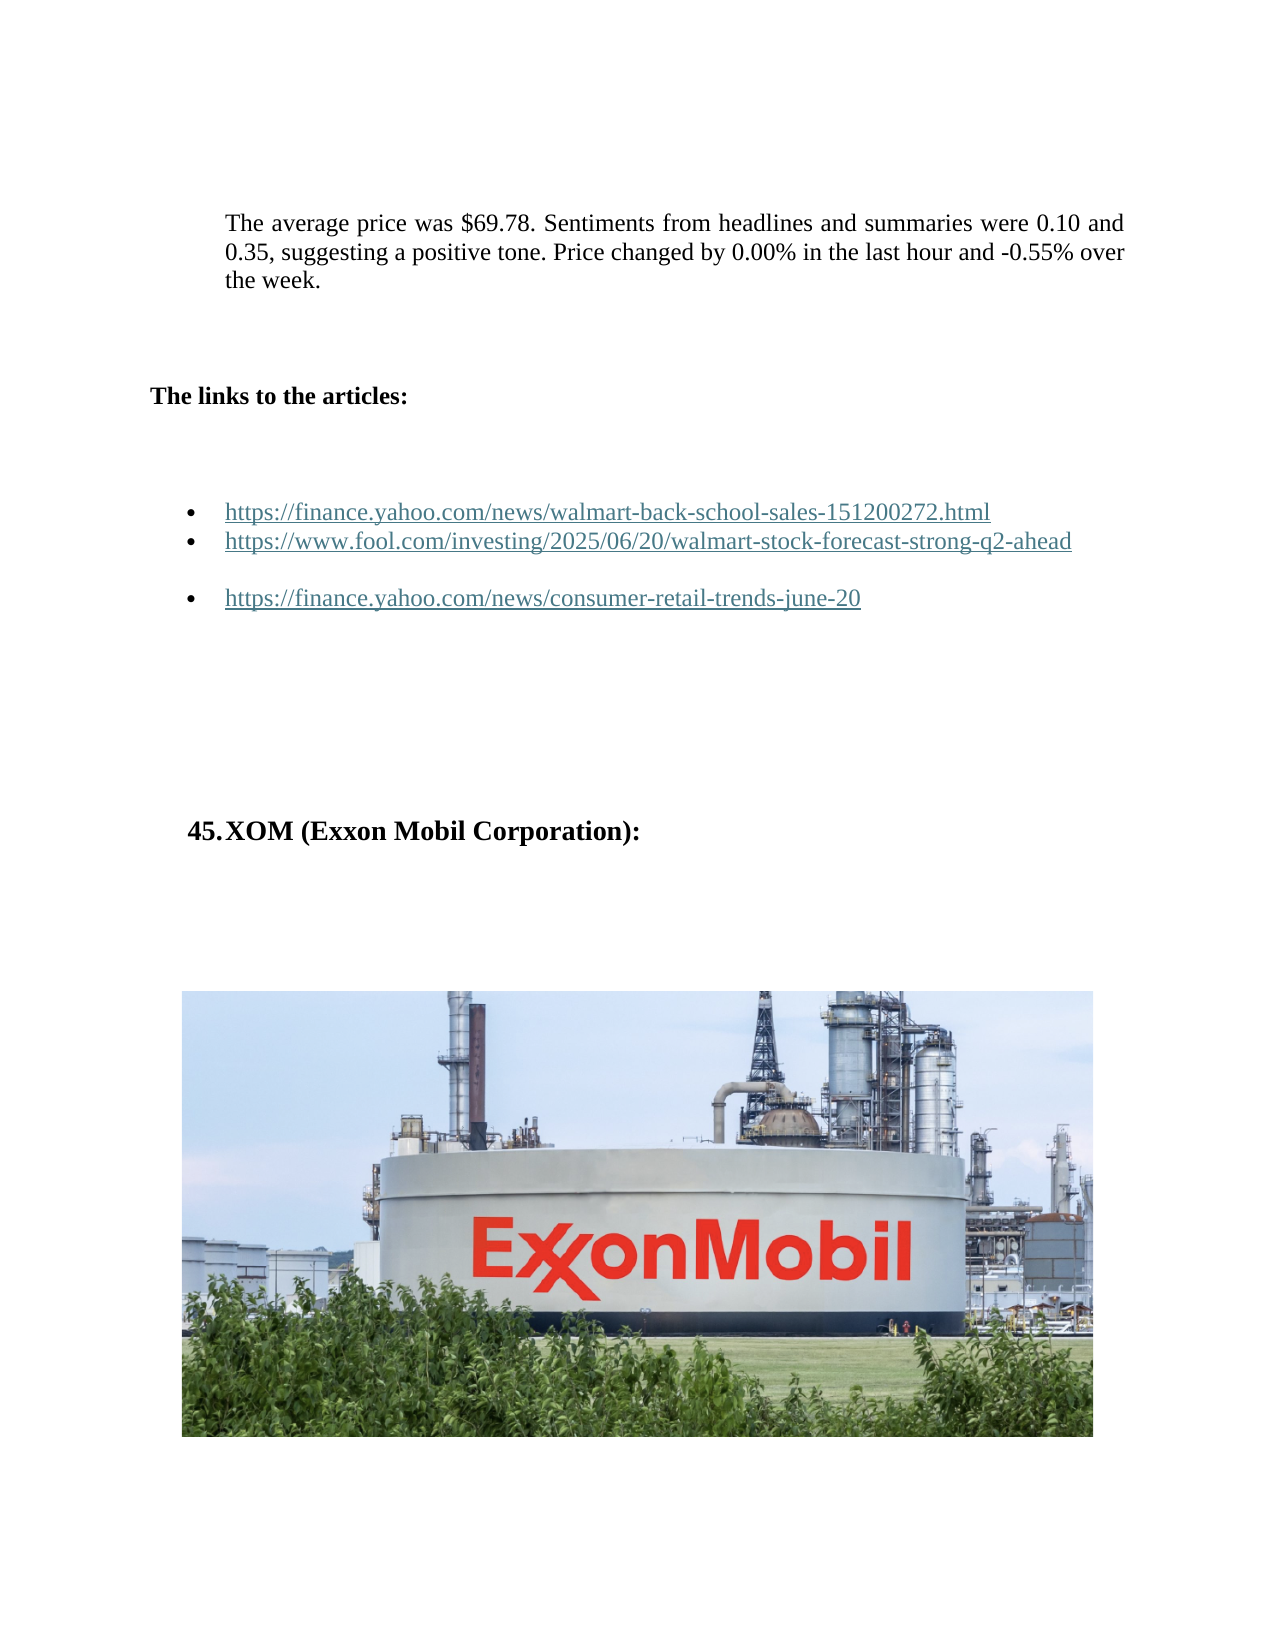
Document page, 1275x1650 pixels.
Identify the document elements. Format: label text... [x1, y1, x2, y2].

text The links to the articles: [150, 381, 1125, 410]
list https://finance.yahoo.com/news/consumer-retail-trends-june-20 [187, 583, 1125, 612]
text The average price was $69.78. Sentiments from headlines and summaries were 0.10 and 0.35, suggesting a positive tone. Price changed by 0.00% in the last hour and -0.55% over the week. [225, 208, 1125, 294]
picture [181, 991, 1094, 1437]
list https://finance.yahoo.com/news/walmart-back-school-sales-151200272.html [187, 497, 1125, 526]
list XOM (Exxon Mobil Corporation): [187, 814, 1125, 847]
list https://www.fool.com/investing/2025/06/20/walmart-stock-forecast-strong-q2-ahead [187, 526, 1125, 583]
